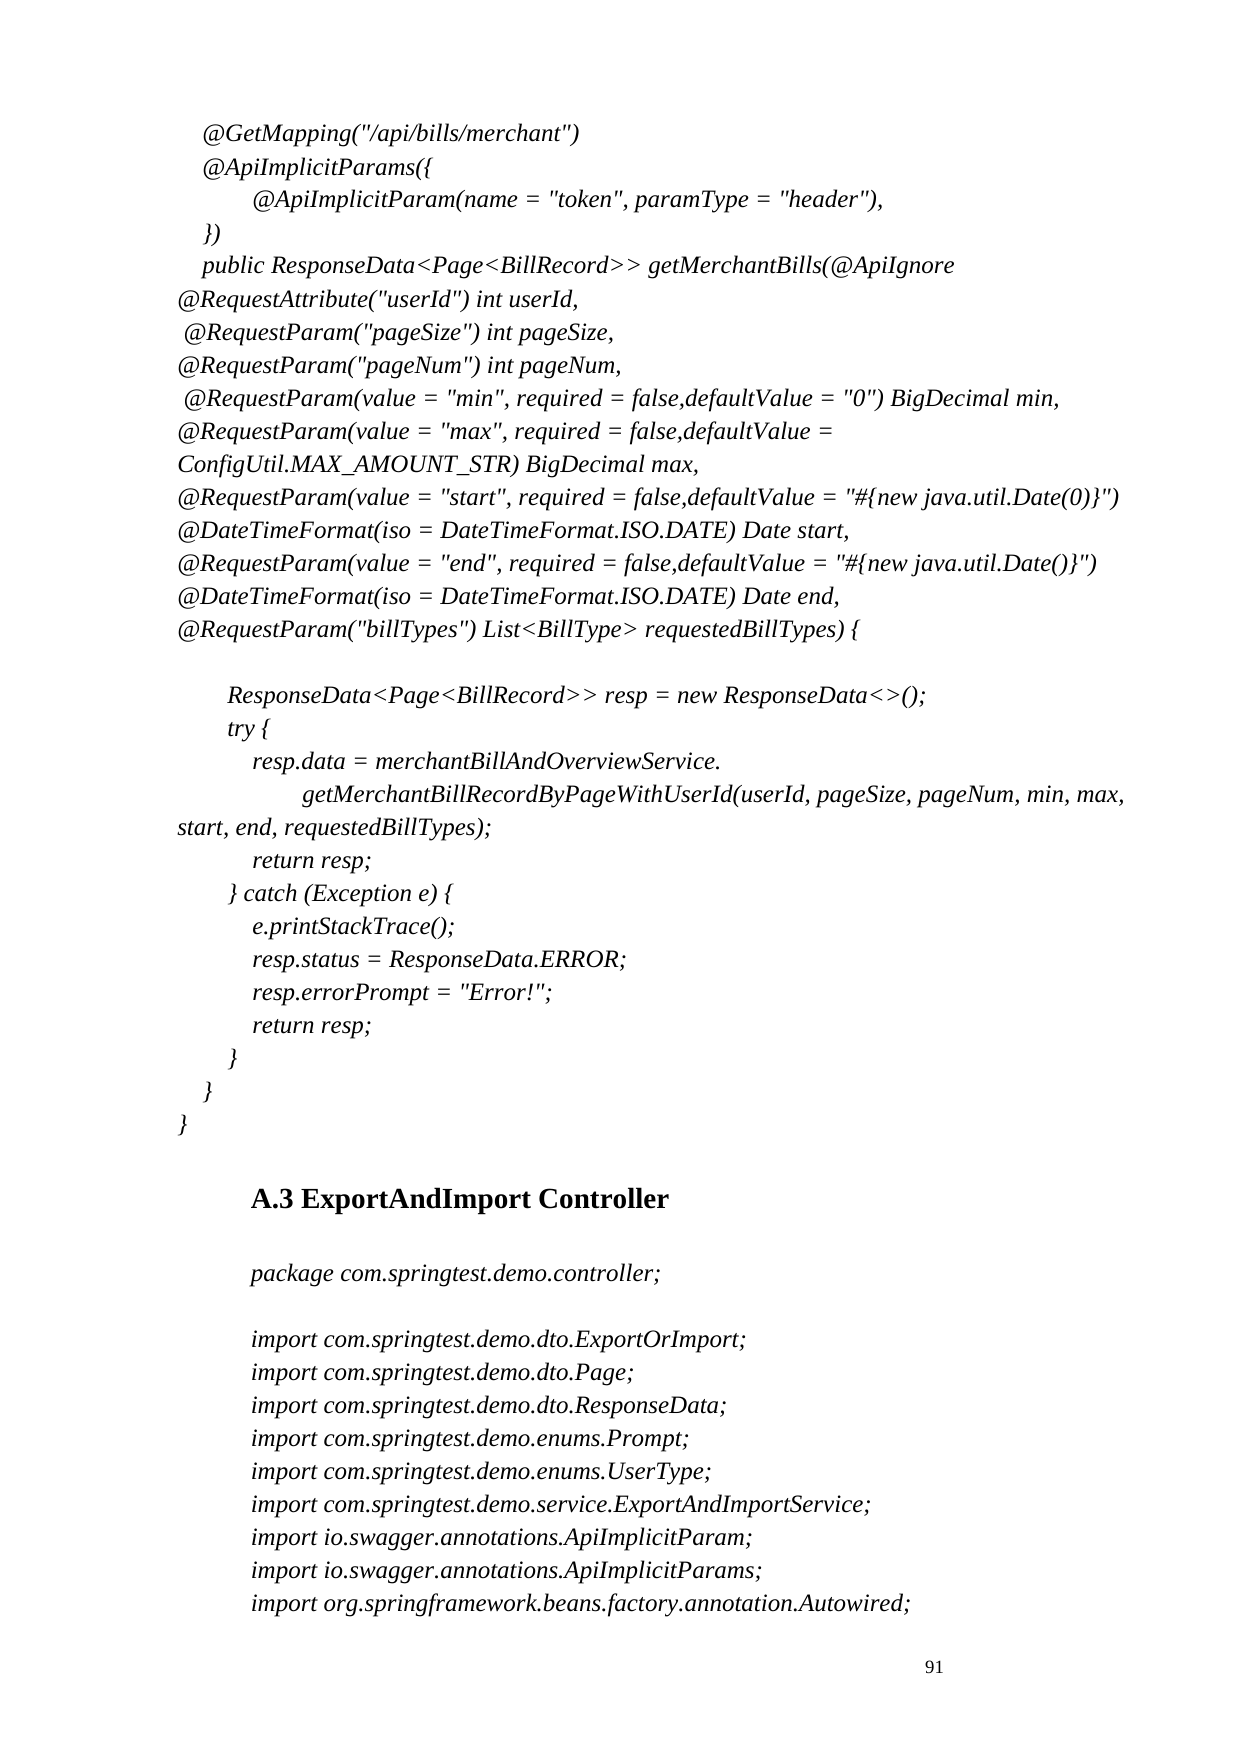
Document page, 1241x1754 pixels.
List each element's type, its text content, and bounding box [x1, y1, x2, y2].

text import com.springtest.demo.service.ExportAndImportService; [177, 1489, 1152, 1518]
text import com.springtest.demo.dto.ResponseData; [177, 1390, 1152, 1419]
text import com.springtest.demo.enums.Prompt; [177, 1423, 1152, 1452]
text import org.springframework.beans.factory.annotation.Autowired; [177, 1588, 1152, 1617]
text import io.swagger.annotations.ApiImplicitParam; [177, 1522, 1152, 1551]
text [177, 118, 1152, 1138]
text package com.springtest.demo.controller; [177, 1258, 1152, 1287]
text import com.springtest.demo.enums.UserType; [177, 1456, 1152, 1485]
text A.3 ExportAndImport Controller [177, 1181, 1152, 1214]
text import com.springtest.demo.dto.Page; [177, 1357, 1152, 1386]
text import com.springtest.demo.dto.ExportOrImport; [177, 1324, 1152, 1353]
text import io.swagger.annotations.ApiImplicitParams; [177, 1555, 1152, 1584]
